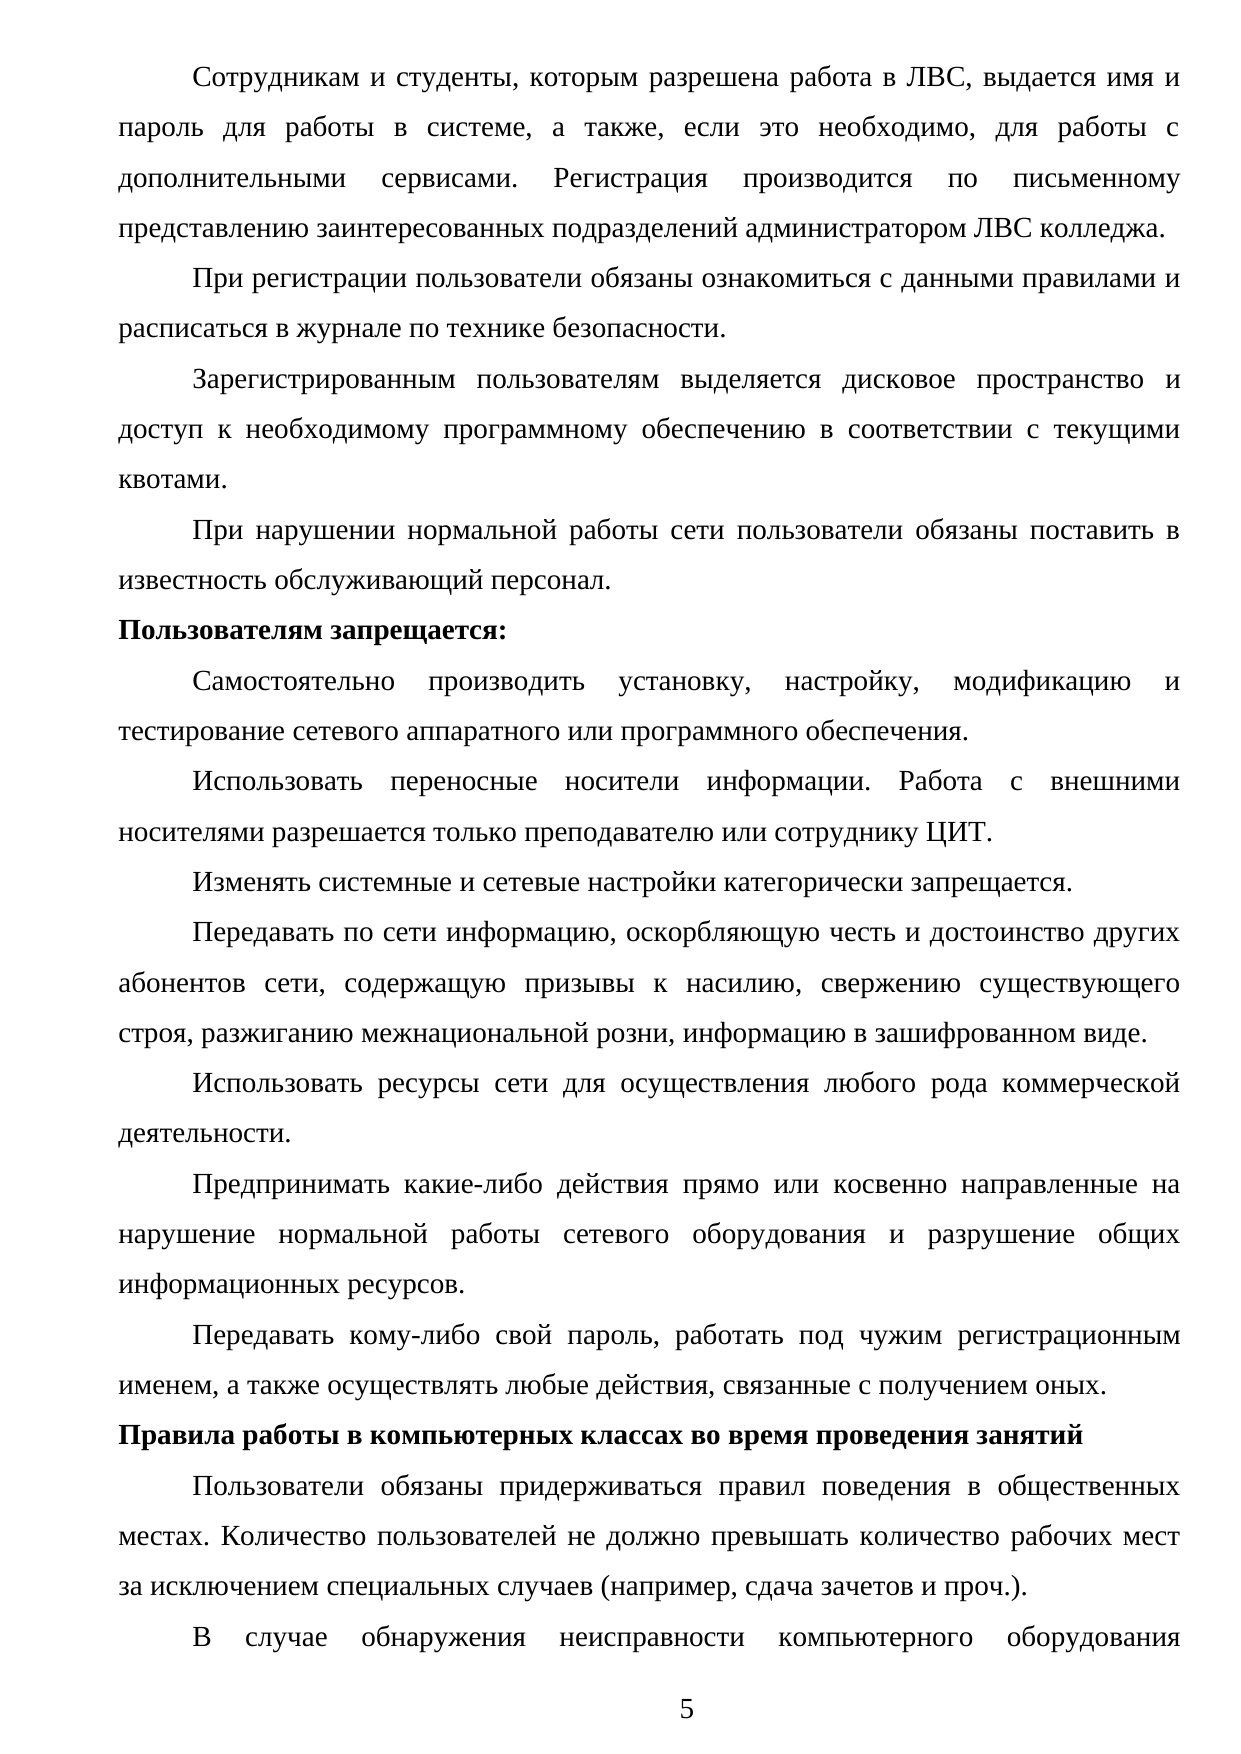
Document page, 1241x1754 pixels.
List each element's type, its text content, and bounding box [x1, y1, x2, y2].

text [118, 1619, 1181, 1652]
text Использовать ресурсы сети для осуществления любого рода коммерческой деятельности. [118, 1065, 1181, 1149]
text Пользователи обязаны придерживаться правил поведения в общественных местах. Количество пользователей не должно превышать количество рабочих мест за исключением специальных случаев (например, сдача зачетов и проч.). [118, 1468, 1181, 1602]
text При нарушении нормальной работы сети пользователи обязаны поставить в известность обслуживающий персонал. [118, 512, 1181, 596]
text При регистрации пользователи обязаны ознакомиться с данными правилами и расписаться в журнале по технике безопасности. [118, 260, 1181, 344]
text Пользователям запрещается: [118, 612, 1181, 646]
text Изменять системные и сетевые настройки категорически запрещается. [118, 864, 1181, 898]
text Правила работы в компьютерных классах во время проведения занятий [118, 1417, 1181, 1451]
text Передавать кому-либо свой пароль, работать под чужим регистрационным именем, а также осуществлять любые действия, связанные с получением оных. [118, 1317, 1181, 1401]
text Сотрудникам и студенты, которым разрешена работа в ЛВС, выдается имя и пароль для работы в системе, а также, если это необходимо, для работы с дополнительными сервисами. Регистрация производится по письменному представлению заинтересованных подразделений администратором ЛВС колледжа. [118, 59, 1181, 243]
text Использовать переносные носители информации. Работа с внешними носителями разрешается только преподавателю или сотруднику ЦИТ. [118, 763, 1181, 847]
text Передавать по сети информацию, оскорбляющую честь и достоинство других абонентов сети, содержащую призывы к насилию, свержению существующего строя, разжиганию межнациональной розни, информацию в зашифрованном виде. [118, 914, 1181, 1048]
text Самостоятельно производить установку, настройку, модификацию и тестирование сетевого аппаратного или программного обеспечения. [118, 663, 1181, 747]
text Предпринимать какие-либо действия прямо или косвенно направленные на нарушение нормальной работы сетевого оборудования и разрушение общих информационных ресурсов. [118, 1166, 1181, 1300]
text Зарегистрированным пользователям выделяется дисковое пространство и доступ к необходимому программному обеспечению в соответствии с текущими квотами. [118, 361, 1181, 495]
